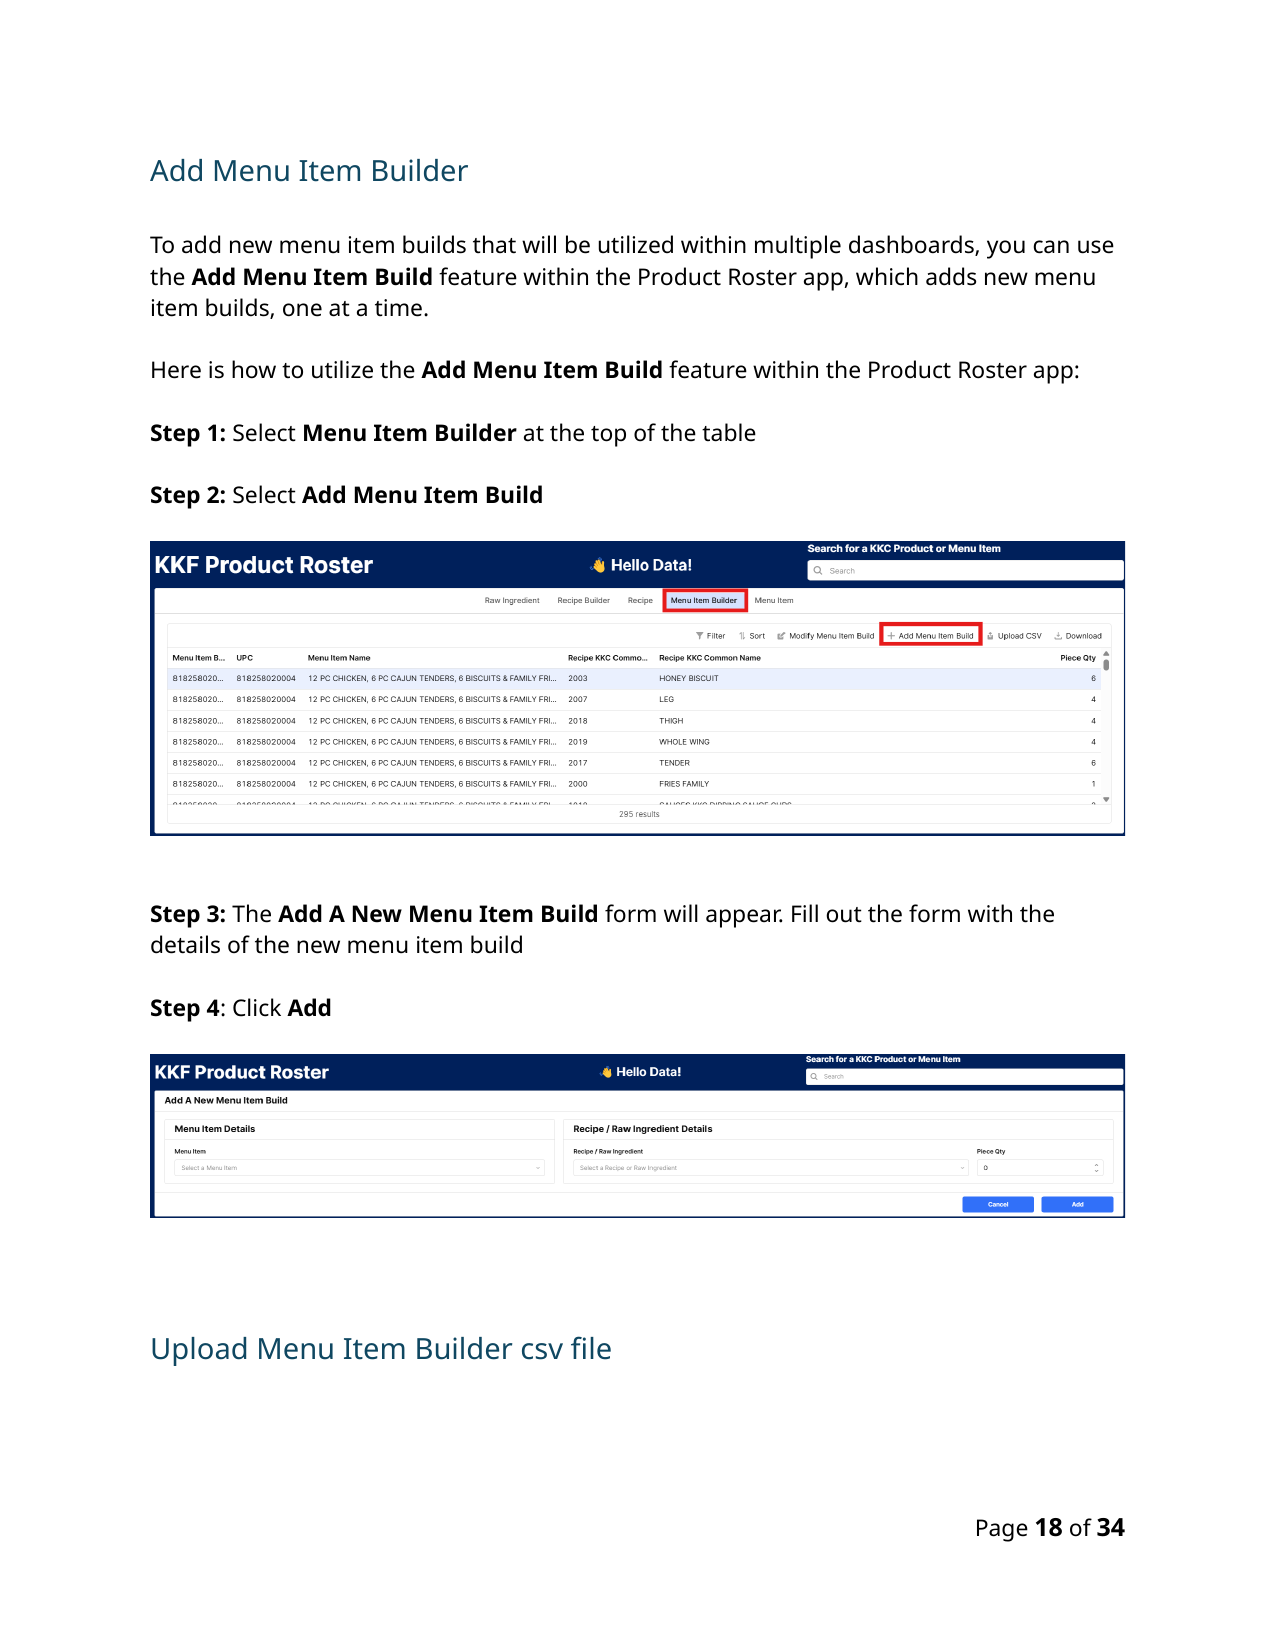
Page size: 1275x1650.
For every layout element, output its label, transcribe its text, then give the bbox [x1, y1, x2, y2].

picture [150, 1054, 1125, 1218]
subtitle Add Menu Item Builder [150, 150, 1125, 190]
text To add new menu item builds that will be utilized within multiple dashboards, you can use the Add Menu Item Build feature within the Product Roster app, which adds new menu item builds, one at a time. [150, 229, 1125, 323]
text Step 3: The Add A New Menu Item Build form will appear. Fill out the form with the details of the new menu item build [150, 898, 1125, 961]
text Here is how to utilize the Add Menu Item Build feature within the Product Roster app: [150, 354, 1125, 386]
picture [150, 541, 1125, 836]
text Step 2: Select Add Menu Item Build [150, 479, 1125, 511]
subtitle Upload Menu Item Builder csv file [150, 1328, 1125, 1368]
text Step 4: Click Add [150, 992, 1125, 1023]
text Step 1: Select Menu Item Builder at the top of the table [150, 417, 1125, 448]
